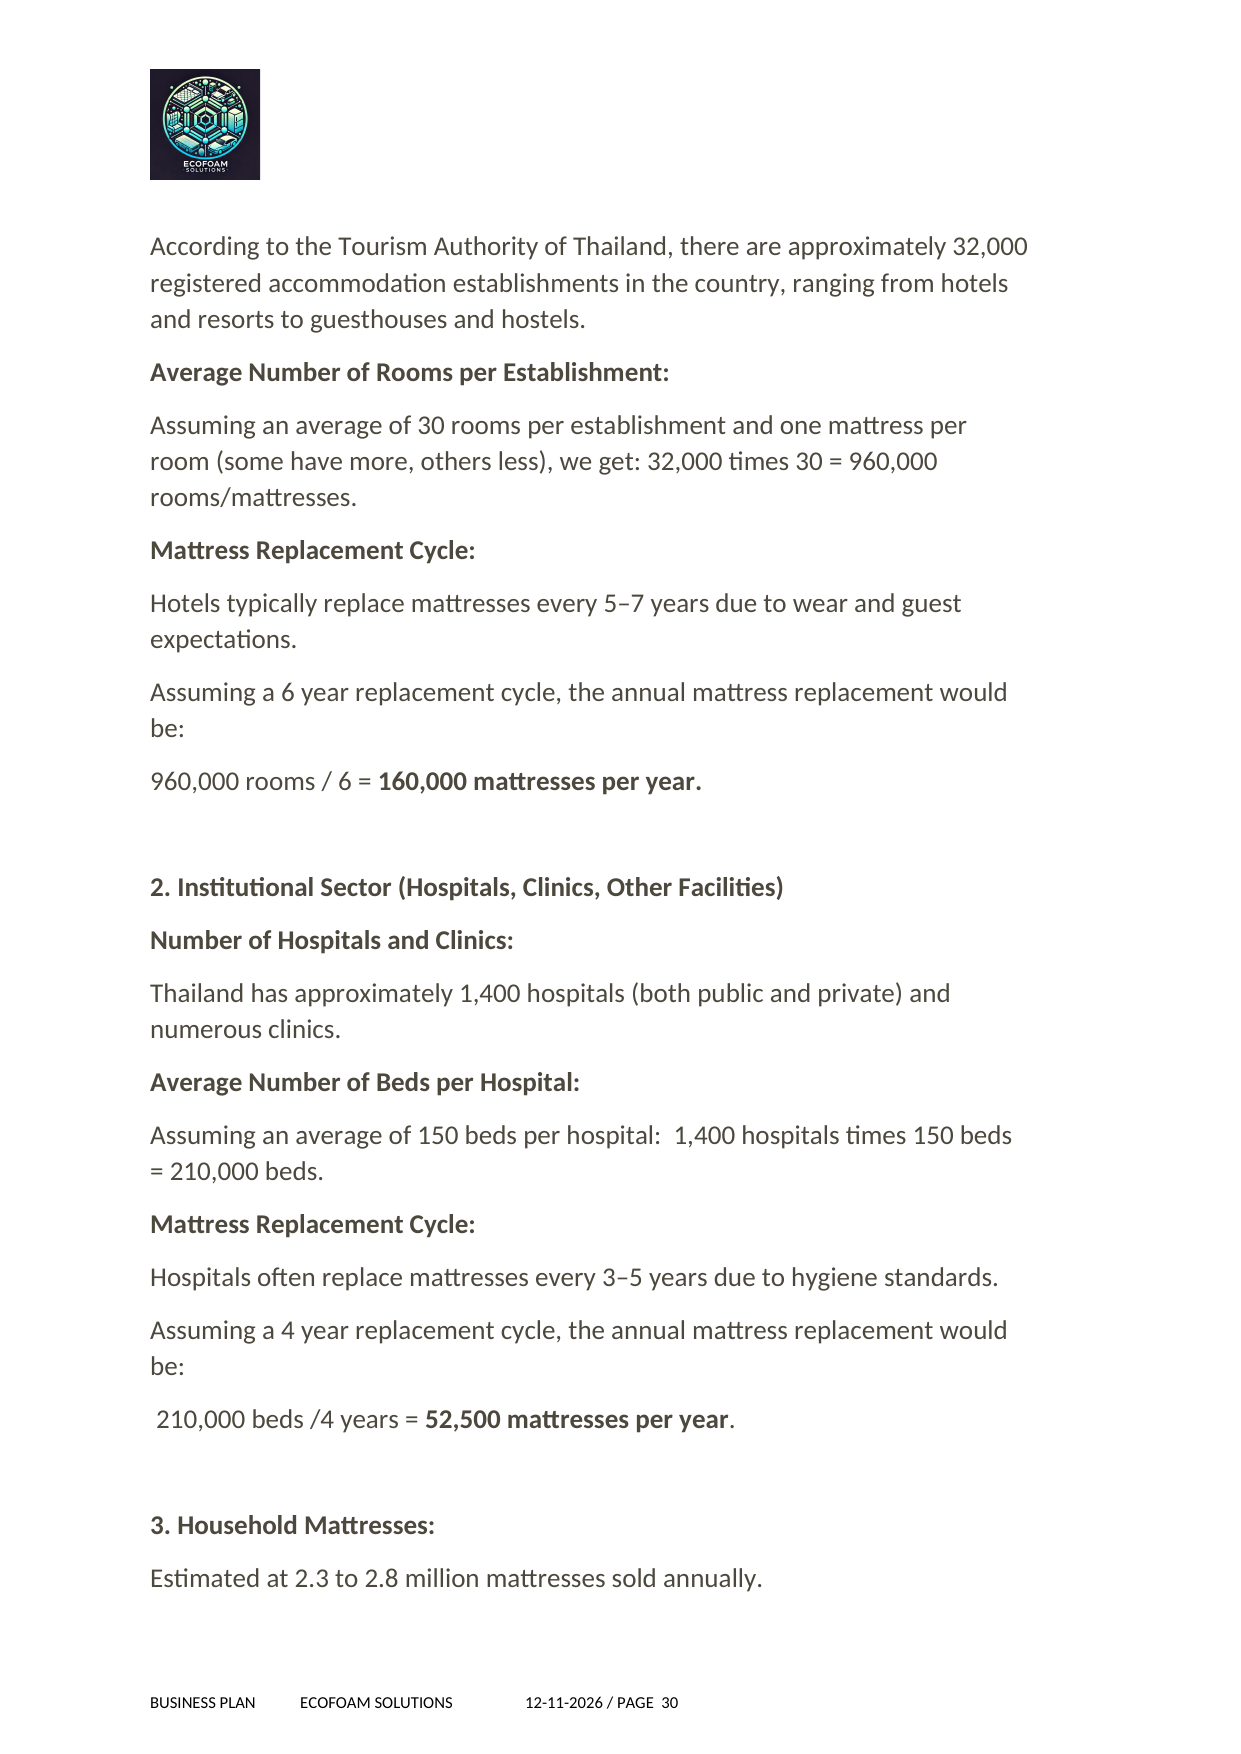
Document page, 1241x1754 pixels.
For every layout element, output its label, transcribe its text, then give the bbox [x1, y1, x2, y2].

text Mattress Replacement Cycle: [150, 533, 1030, 566]
text Hotels typically replace mattresses every 5–7 years due to wear and guest expectations. [150, 586, 1030, 655]
text 960,000 rooms / 6 = 160,000 mattresses per year. [150, 764, 1030, 797]
text Assuming a 6 year replacement cycle, the annual mattress replacement would be: [150, 675, 1030, 744]
text Thailand has approximately 1,400 hospitals (both public and private) and numerous clinics. [150, 976, 1030, 1045]
picture [150, 69, 260, 180]
text Average Number of Beds per Hospital: [150, 1065, 1030, 1098]
text Assuming an average of 150 beds per hospital: 1,400 hospitals times 150 beds = 210,000 beds. [150, 1118, 1030, 1187]
text Number of Hospitals and Clinics: [150, 923, 1030, 956]
text Estimated at 2.3 to 2.8 million mattresses sold annually. [150, 1561, 1030, 1594]
text Average Number of Rooms per Establishment: [150, 355, 1030, 388]
text Assuming an average of 30 rooms per establishment and one mattress per room (some have more, others less), we get: 32,000 times 30 = 960,000 rooms/mattresses. [150, 408, 1030, 513]
text Assuming a 4 year replacement cycle, the annual mattress replacement would be: [150, 1313, 1030, 1382]
text According to the Tourism Authority of Thailand, there are approximately 32,000 registered accommodation establishments in the country, ranging from hotels and resorts to guesthouses and hostels. [150, 229, 1030, 335]
text Mattress Replacement Cycle: [150, 1207, 1030, 1240]
text Hospitals often replace mattresses every 3–5 years due to hygiene standards. [150, 1260, 1030, 1293]
text 3. Household Mattresses: [150, 1508, 1030, 1541]
text 2. Institutional Sector (Hospitals, Clinics, Other Facilities) [150, 870, 1030, 903]
text 210,000 beds /4 years = 52,500 mattresses per year. [150, 1402, 1030, 1435]
